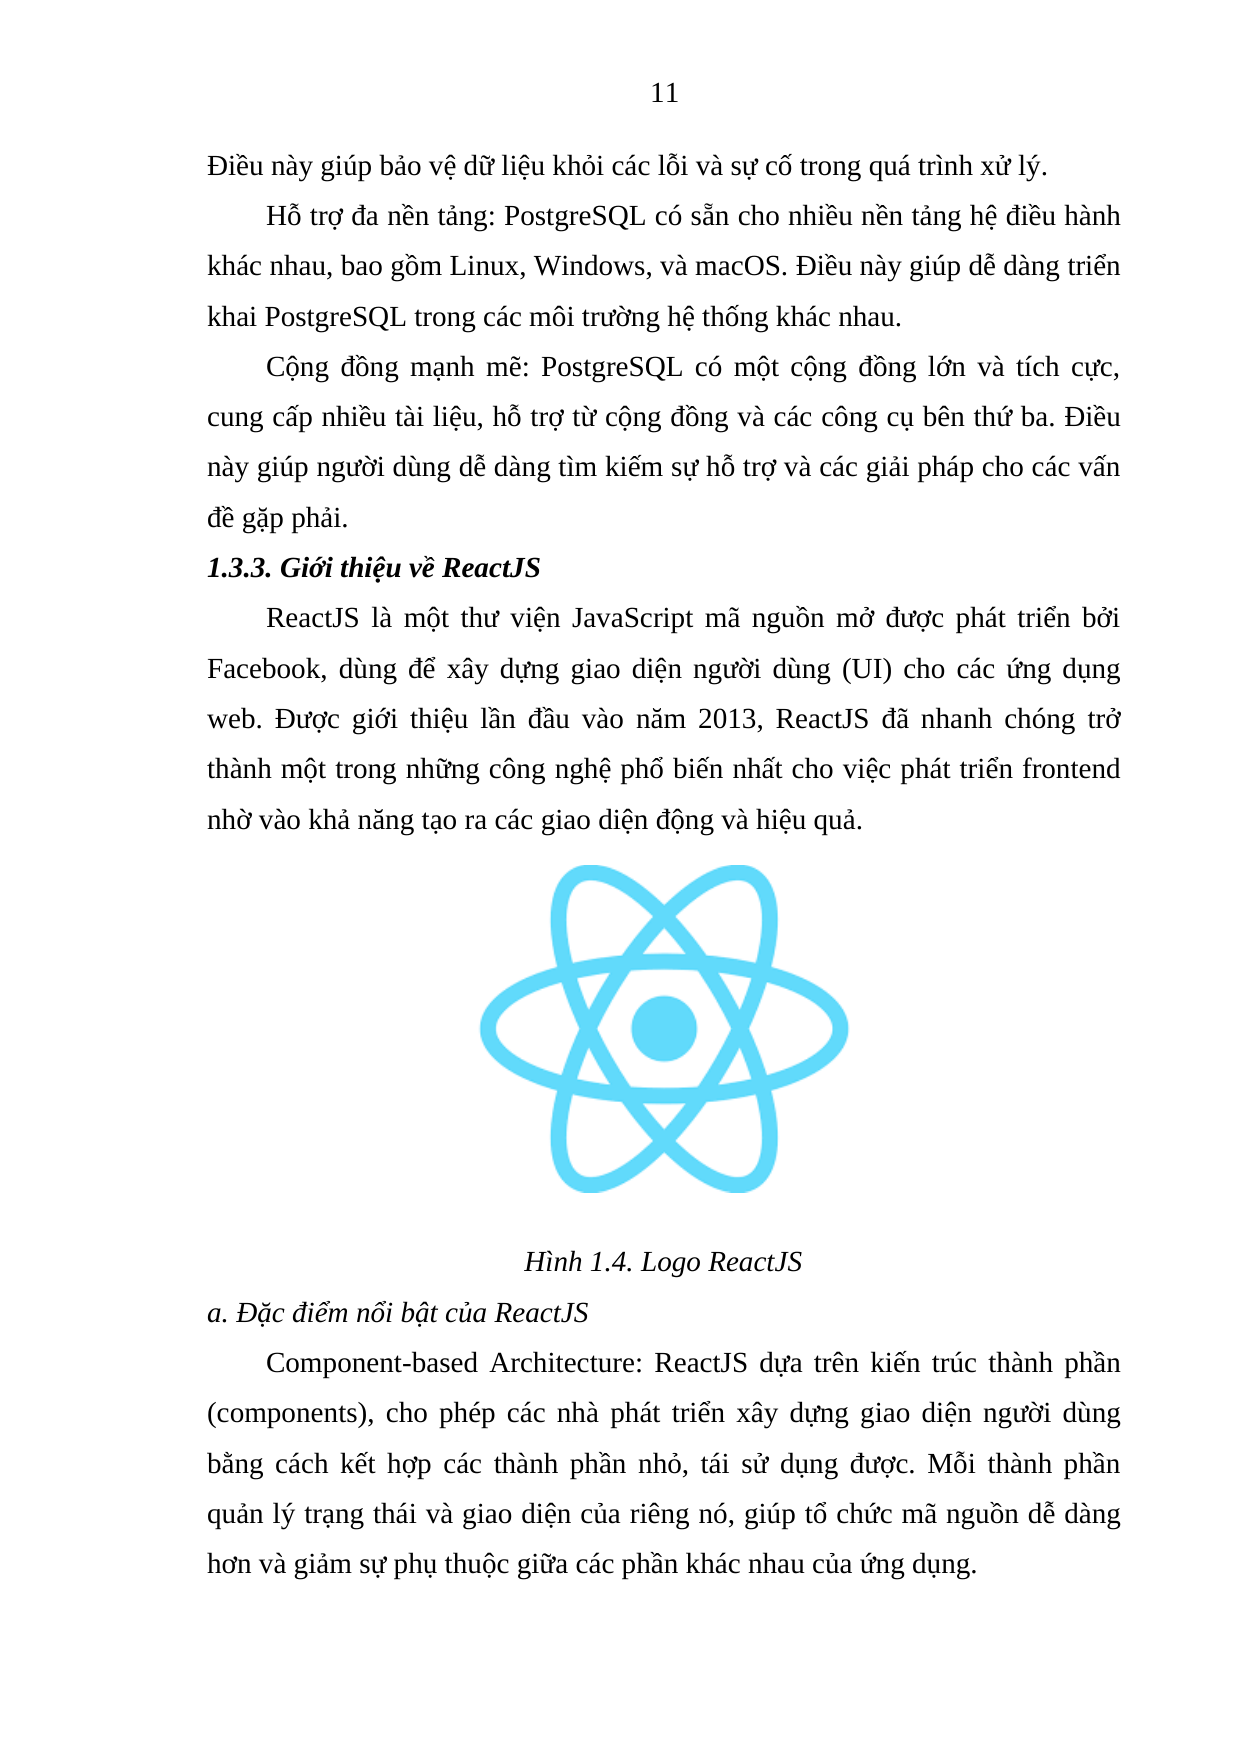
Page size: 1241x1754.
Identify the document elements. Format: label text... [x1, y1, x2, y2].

text Component-based Architecture: ReactJS dựa trên kiến trúc thành phần (components), cho phép các nhà phát triển xây dựng giao diện người dùng bằng cách kết hợp các thành phần nhỏ, tái sử dụng được. Mỗi thành phần quản lý trạng thái và giao diện của riêng nó, giúp tổ chức mã nguồn dễ dàng hơn và giảm sự phụ thuộc giữa các phần khác nhau của ứng dụng. [207, 1345, 1122, 1580]
subtitle 1.3.3. Giới thiệu về ReactJS [207, 550, 1122, 584]
text Hỗ trợ đa nền tảng: PostgreSQL có sẵn cho nhiều nền tảng hệ điều hành khác nhau, bao gồm Linux, Windows, và macOS. Điều này giúp dễ dàng triển khai PostgreSQL trong các môi trường hệ thống khác nhau. [207, 198, 1122, 332]
picture [476, 865, 853, 1193]
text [207, 148, 1122, 181]
text a. Đặc điểm nổi bật của ReactJS [207, 1295, 1122, 1328]
text ReactJS là một thư viện JavaScript mã nguồn mở được phát triển bởi Facebook, dùng để xây dựng giao diện người dùng (UI) cho các ứng dụng web. Được giới thiệu lần đầu vào năm 2013, ReactJS đã nhanh chóng trở thành một trong những công nghệ phổ biến nhất cho việc phát triển frontend nhờ vào khả năng tạo ra các giao diện động và hiệu quả. [207, 601, 1122, 835]
text Cộng đồng mạnh mẽ: PostgreSQL có một cộng đồng lớn và tích cực, cung cấp nhiều tài liệu, hỗ trợ từ cộng đồng và các công cụ bên thứ ba. Điều này giúp người dùng dễ dàng tìm kiếm sự hỗ trợ và các giải pháp cho các vấn đề gặp phải. [207, 349, 1122, 533]
